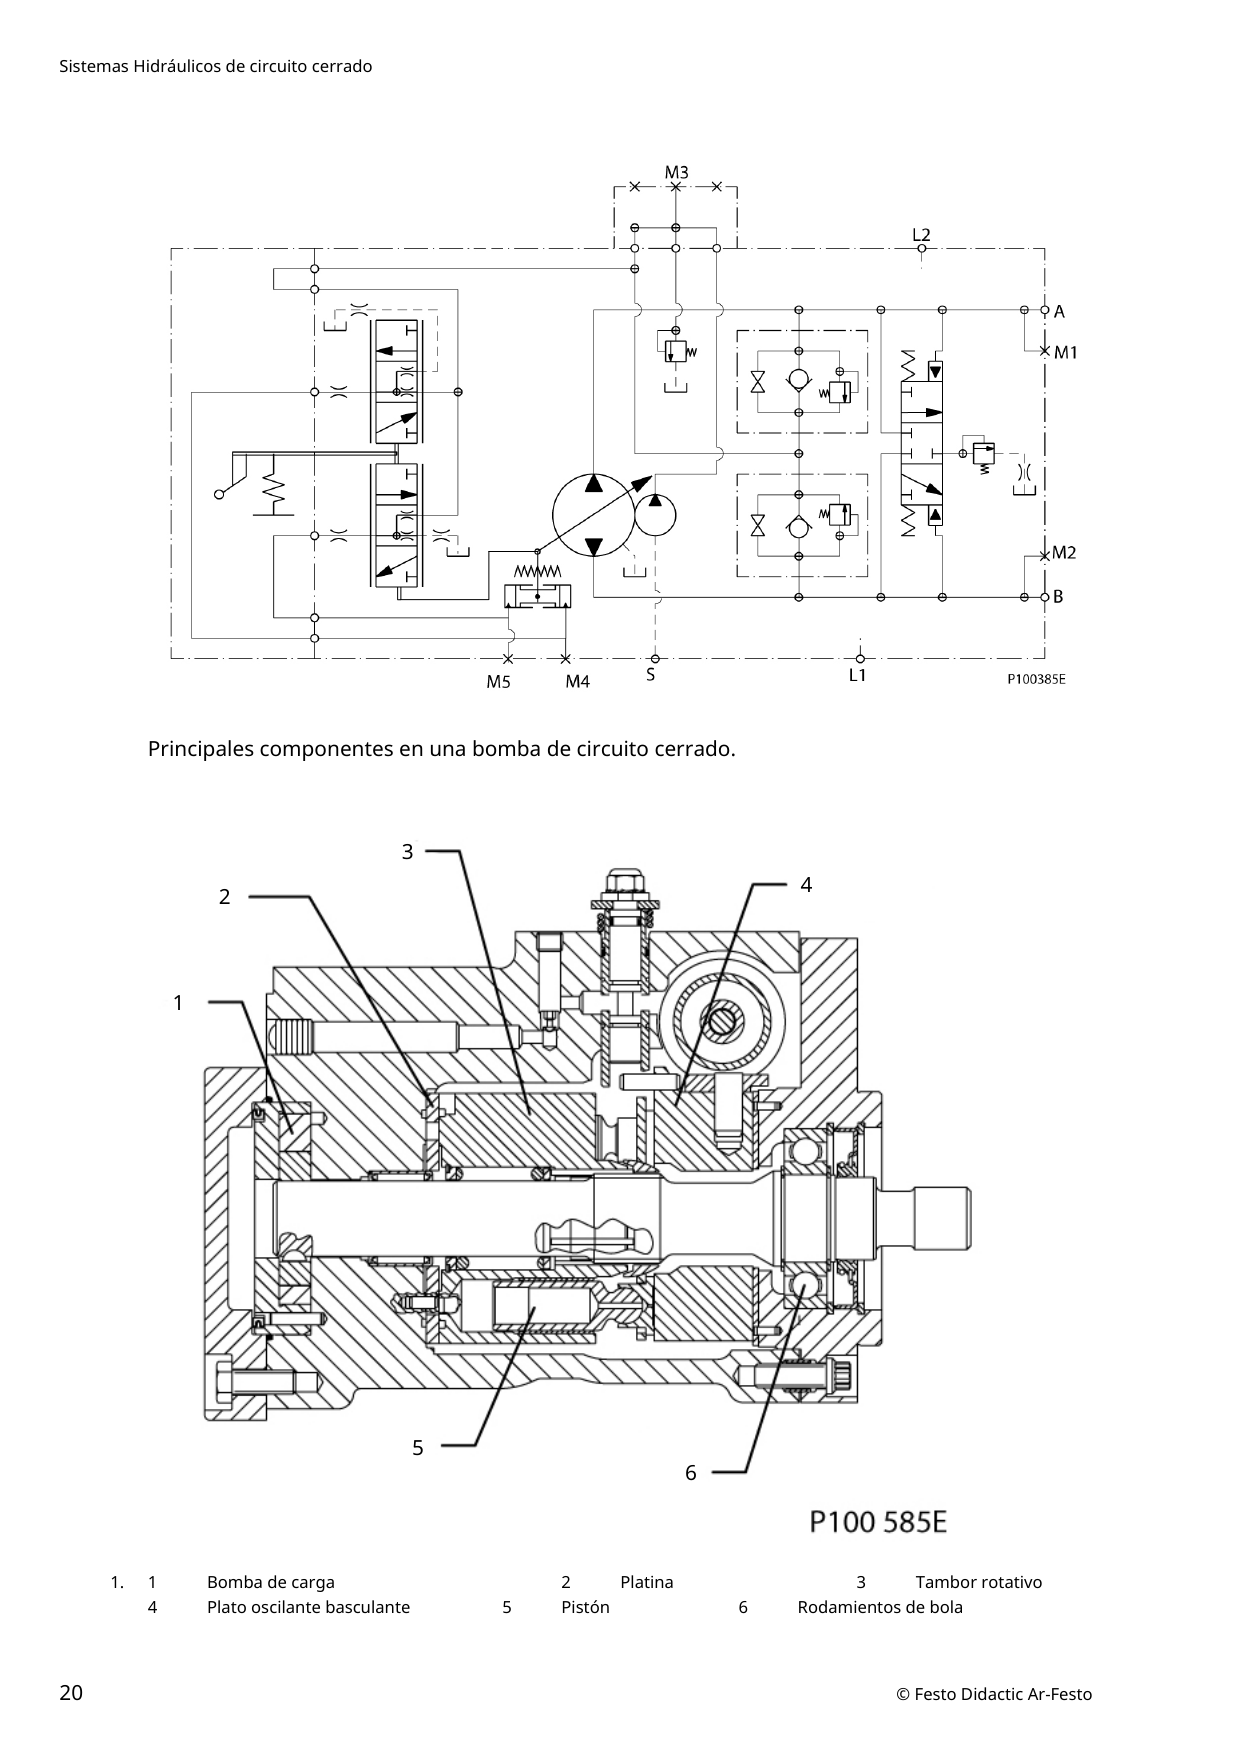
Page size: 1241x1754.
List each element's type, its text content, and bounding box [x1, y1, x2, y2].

picture [147, 147, 1081, 701]
picture [147, 763, 996, 1548]
text Principales componentes en una bomba de circuito cerrado. [148, 732, 1092, 763]
text 1 Bomba de carga 2 Platina 3 Tambor rotativo 4 Plato oscilante basculante 5 Pistón 6 Rodamientos de bola [110, 1569, 1092, 1619]
